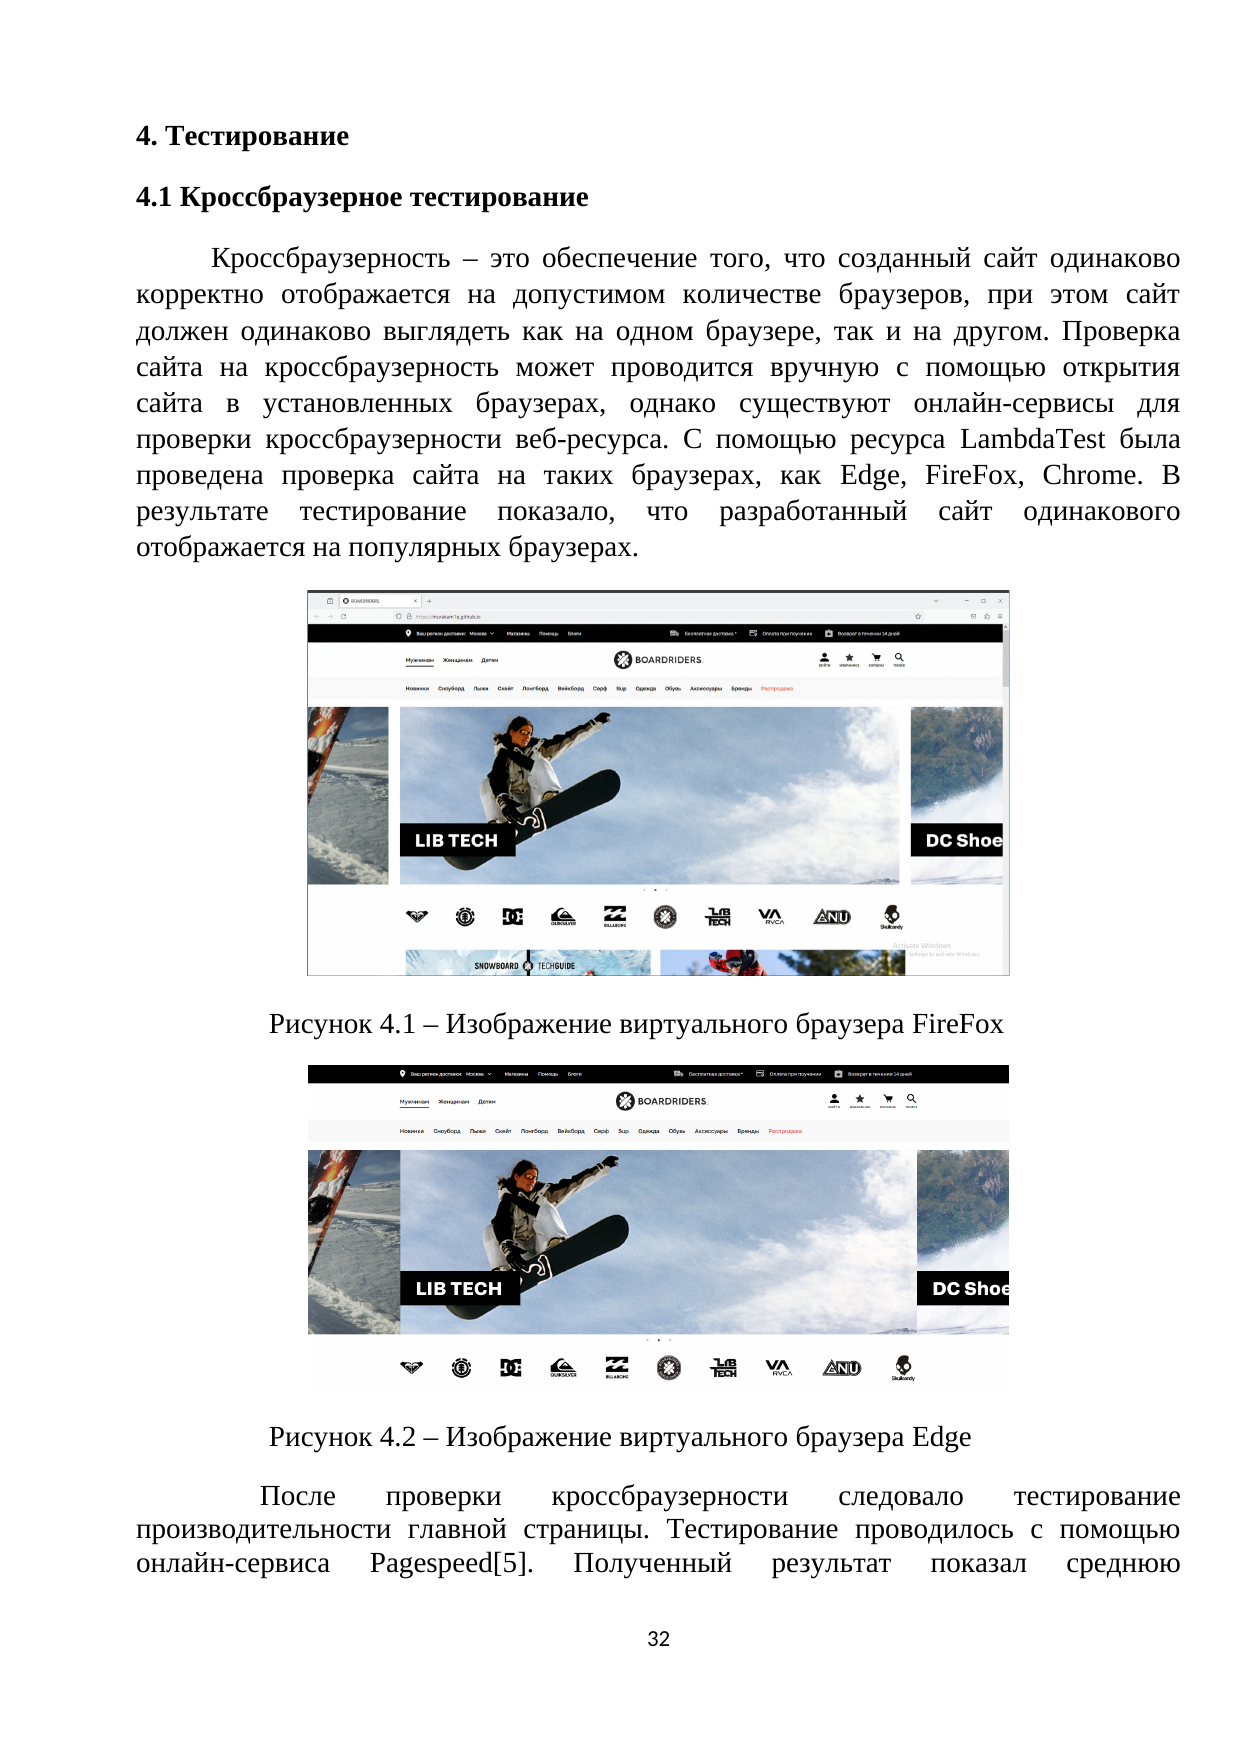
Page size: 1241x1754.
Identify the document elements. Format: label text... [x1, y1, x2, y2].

list Кроссбраузерность – это обеспечение того, что созданный сайт одинаково корректно отображается на допустимом количестве браузеров, при этом сайт должен одинаково выглядеть как на одном браузере, так и на другом. Проверка сайта на кроссбраузерность может проводится вручную с помощью открытия сайта в установленных браузерах, однако существуют онлайн-сервисы для проверки кроссбраузерности веб-ресурса. С помощью ресурса LambdaTest была проведена проверка сайта на таких браузерах, как Edge, FireFox, Chrome. В результате тестирование показало, что разработанный сайт одинакового отображается на популярных браузерах. [136, 240, 1181, 563]
picture [308, 1065, 1009, 1388]
text Рисунок 4.2 – Изображение виртуального браузера Edge [136, 1419, 1181, 1453]
picture [307, 590, 1010, 976]
subtitle 4. Тестирование [106, 118, 1181, 152]
subtitle 4.1 Кроссбраузерное тестирование [106, 179, 1181, 213]
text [136, 1478, 1181, 1578]
text Рисунок 4.1 – Изображение виртуального браузера FireFox [136, 1006, 1181, 1040]
